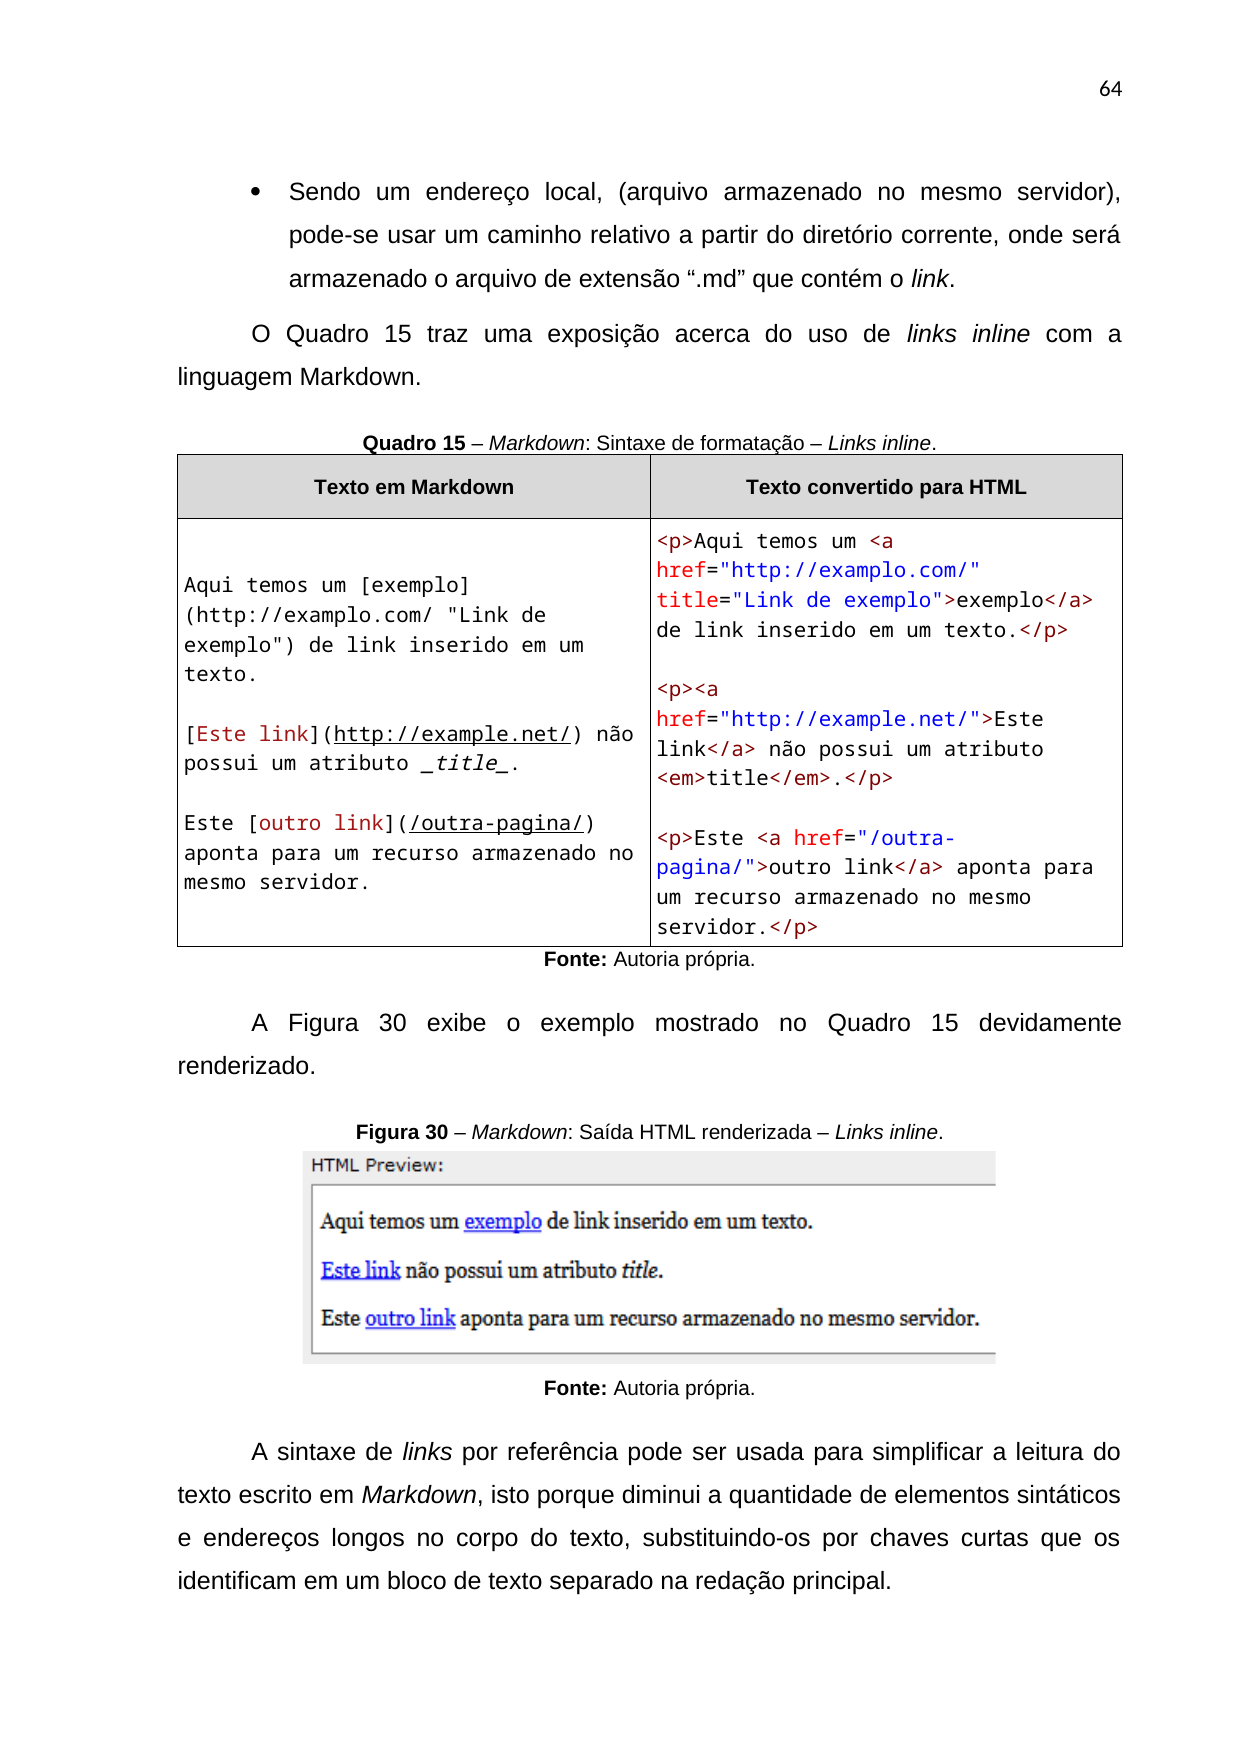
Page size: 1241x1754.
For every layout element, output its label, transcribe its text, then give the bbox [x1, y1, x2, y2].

list Sendo um endereço local, (arquivo armazenado no mesmo servidor), pode-se usar um caminho relativo a partir do diretório corrente, onde será armazenado o arquivo de extensão “.md” que contém o link. [251, 177, 1122, 292]
picture [302, 1151, 996, 1364]
text A sintaxe de links por referência pode ser usada para simplificar a leitura do texto escrito em Markdown, isto porque diminui a quantidade de elementos sintáticos e endereços longos no corpo do texto, substituindo-os por chaves curtas que os identificam em um bloco de texto separado na redação principal. [177, 1437, 1122, 1595]
text Fonte: Autoria própria. [177, 947, 1122, 971]
table_cell <p>Aqui temos um <a href="http://examplo.com/" title="Link de exemplo">exemplo</a> de link inserido em um texto.</p> <p><a href="http://example.net/">Este link</a> não possui um atributo <em>title</em>.</p> <p>Este <a href="/outra-pagina/">outro link</a> aponta para um recurso armazenado no mesmo servidor.</p> [651, 519, 1122, 946]
text A Figura 30 exibe o exemplo mostrado no Quadro 15 devidamente renderizado. [177, 1008, 1122, 1080]
table_cell Aqui temos um [exemplo] (http://examplo.com/ "Link de exemplo") de link inserido em um texto. [Este link](http://example.net/) não possui um atributo _title_. Este [outro link](/outra-pagina/) aponta para um recurso armazenado no mesmo servidor. [178, 519, 650, 946]
text Quadro 15 – Markdown: Sintaxe de formatação – Links inline. [177, 430, 1122, 454]
text O Quadro 15 traz uma exposição acerca do uso de links inline com a linguagem Markdown. [177, 319, 1122, 391]
table_header Texto convertido para HTML [651, 455, 1122, 518]
text Figura 30 – Markdown: Saída HTML renderizada – Links inline. [177, 1119, 1122, 1143]
table_header Texto em Markdown [178, 455, 650, 518]
